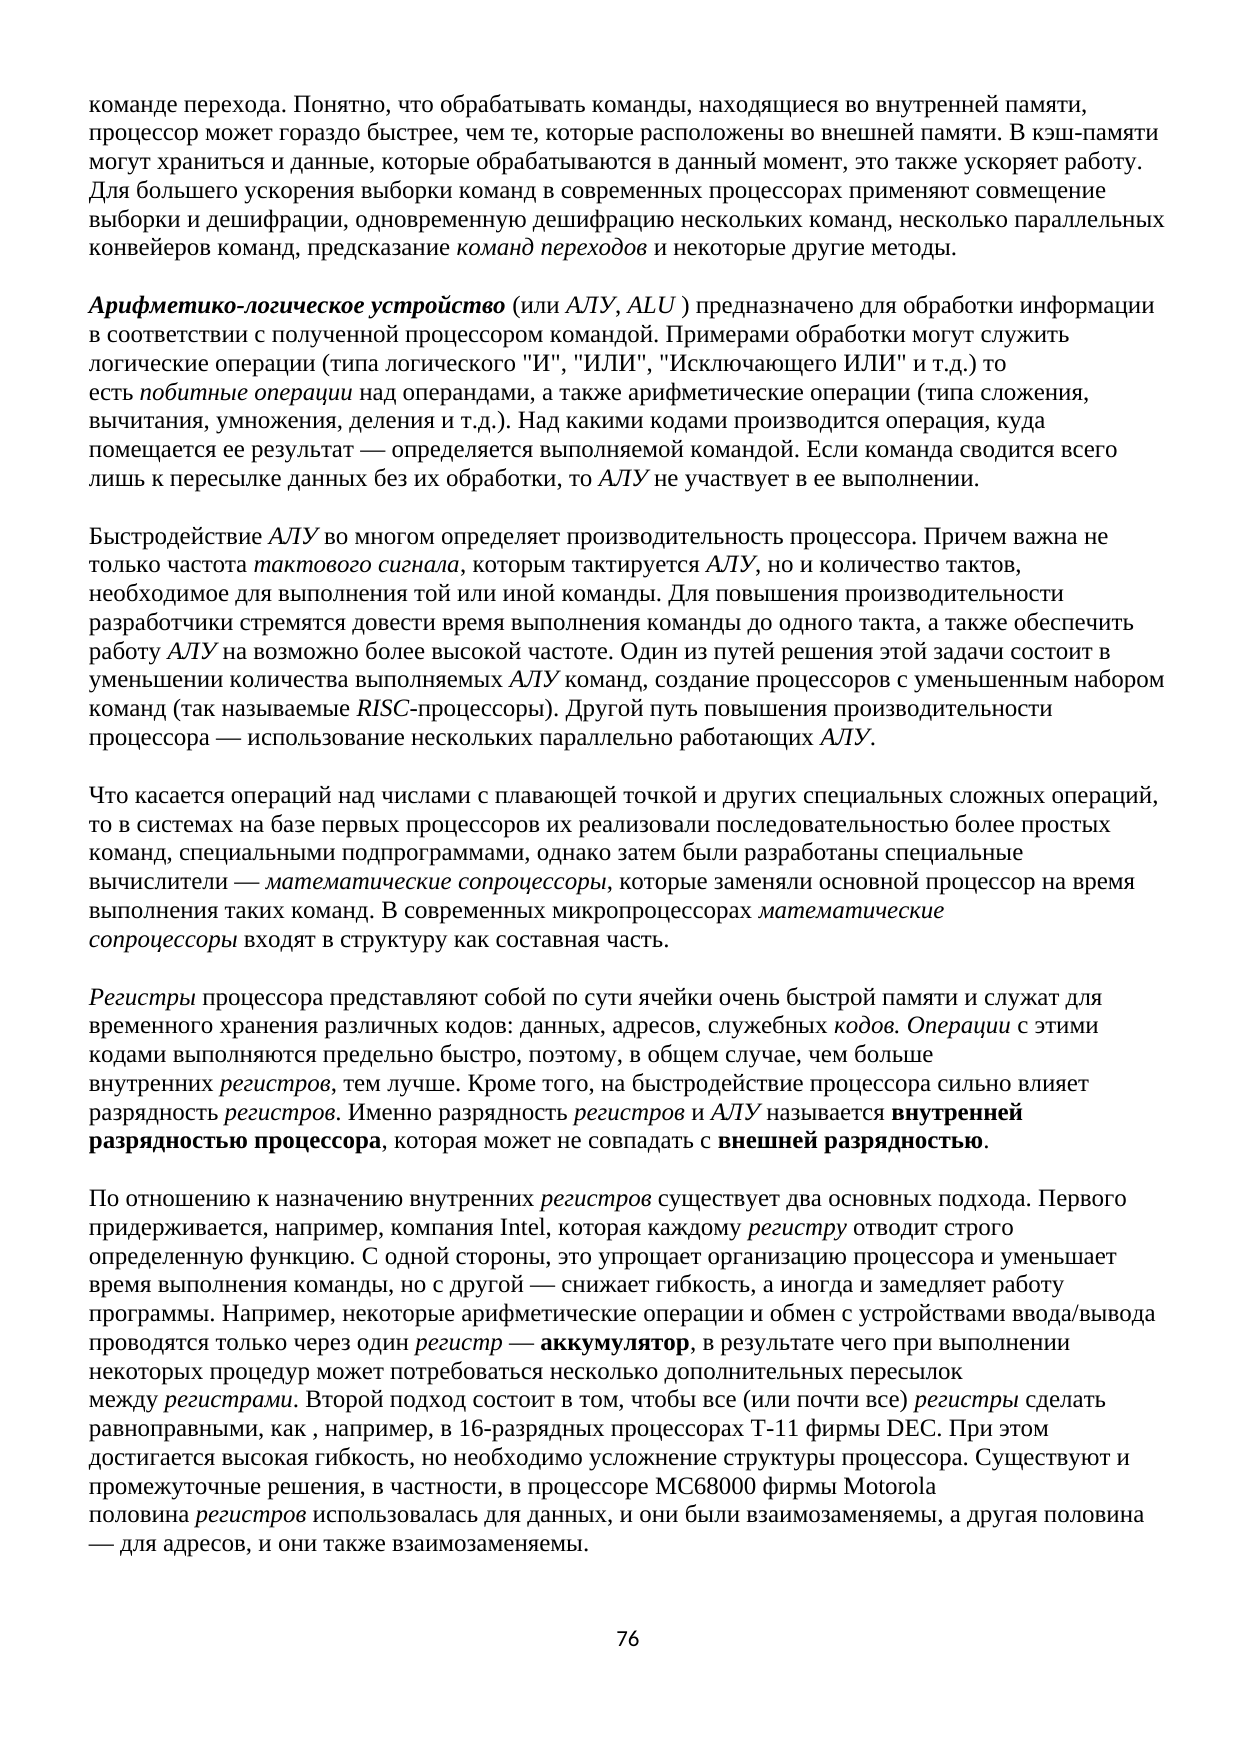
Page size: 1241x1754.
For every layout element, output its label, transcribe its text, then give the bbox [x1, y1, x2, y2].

text Что касается операций над числами с плавающей точкой и других специальных сложных операций, то в системах на базе первых процессоров их реализовали последовательностью более простых команд, специальными подпрограммами, однако затем были разработаны специальные вычислители — математические сопроцессоры, которые заменяли основной процессор на время выполнения таких команд. В современных микропроцессорах математические сопроцессоры входят в структуру как составная часть. [89, 780, 1167, 952]
text По отношению к назначению внутренних регистров существует два основных подхода. Первого придерживается, например, компания Intel, которая каждому регистру отводит строго определенную функцию. С одной стороны, это упрощает организацию процессора и уменьшает время выполнения команды, но с другой — снижает гибкость, а иногда и замедляет работу программы. Например, некоторые арифметические операции и обмен с устройствами ввода/вывода проводятся только через один регистр — аккумулятор, в результате чего при выполнении некоторых процедур может потребоваться несколько дополнительных пересылок между регистрами. Второй подход состоит в том, чтобы все (или почти все) регистры сделать равноправными, как , например, в 16-разрядных процессорах Т-11 фирмы DEC. При этом достигается высокая гибкость, но необходимо усложнение структуры процессора. Существуют и промежуточные решения, в частности, в процессоре MC68000 фирмы Motorola половина регистров использовалась для данных, и они были взаимозаменяемы, а другая половина — для адресов, и они также взаимозаменяемы. [89, 1183, 1167, 1557]
text Арифметико-логическое устройство (или АЛУ, ALU ) предназначено для обработки информации в соответствии с полученной процессором командой. Примерами обработки могут служить логические операции (типа логического "И", "ИЛИ", "Исключающего ИЛИ" и т.д.) то есть побитные операции над операндами, а также арифметические операции (типа сложения, вычитания, умножения, деления и т.д.). Над какими кодами производится операция, куда помещается ее результат — определяется выполняемой командой. Если команда сводится всего лишь к пересылке данных без их обработки, то АЛУ не участвует в ее выполнении. [89, 290, 1167, 492]
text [89, 89, 1167, 261]
text Регистры процессора представляют собой по сути ячейки очень быстрой памяти и служат для временного хранения различных кодов: данных, адресов, служебных кодов. Операции с этими кодами выполняются предельно быстро, поэтому, в общем случае, чем больше внутренних регистров, тем лучше. Кроме того, на быстродействие процессора сильно влияет разрядность регистров. Именно разрядность регистров и АЛУ называется внутренней разрядностью процессора, которая может не совпадать с внешней разрядностью. [89, 982, 1167, 1154]
text Быстродействие АЛУ во многом определяет производительность процессора. Причем важна не только частота тактового сигнала, которым тактируется АЛУ, но и количество тактов, необходимое для выполнения той или иной команды. Для повышения производительности разработчики стремятся довести время выполнения команды до одного такта, а также обеспечить работу АЛУ на возможно более высокой частоте. Один из путей решения этой задачи состоит в уменьшении количества выполняемых АЛУ команд, создание процессоров с уменьшенным набором команд (так называемые RISC-процессоры). Другой путь повышения производительности процессора — использование нескольких параллельно работающих АЛУ. [89, 521, 1167, 751]
